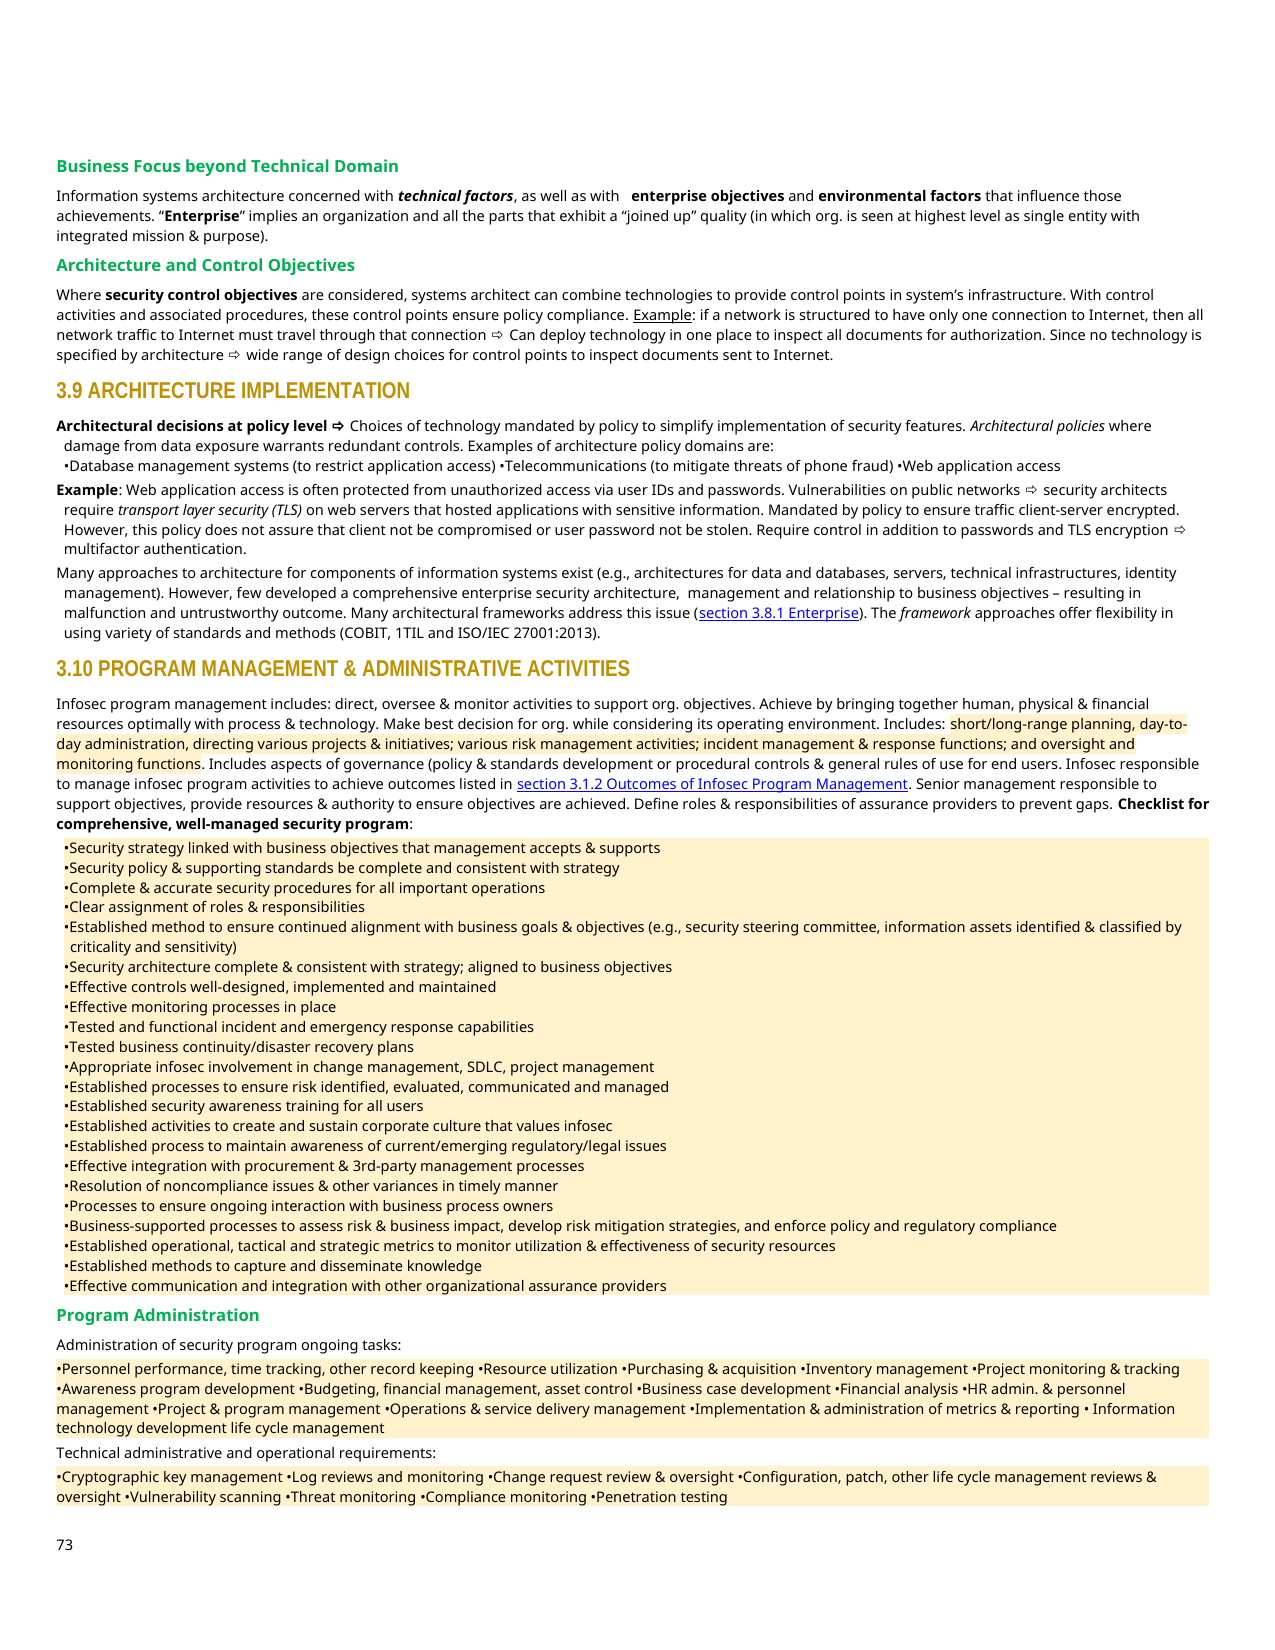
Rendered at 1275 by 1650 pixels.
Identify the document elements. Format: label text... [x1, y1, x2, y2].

text •Established methods to capture and disseminate knowledge [64, 1255, 1209, 1275]
text •Established process to maintain awareness of current/emerging regulatory/legal issues [64, 1136, 1209, 1156]
text •Complete & accurate security procedures for all important operations [64, 877, 1209, 897]
text Example: Web application access is often protected from unauthorized access via user IDs and passwords. Vulnerabilities on public networks security architects require transport layer security (TLS) on web servers that hosted applications with sensitive information. Mandated by policy to ensure traffic client-server encrypted. However, this policy does not assure that client not be compromised or user password not be stolen. Require control in addition to passwords and TLS encryption multifactor authentication. [56, 479, 1209, 559]
text •Tested business continuity/disaster recovery plans [64, 1037, 1209, 1056]
subtitle Business Focus beyond Technical Domain [56, 154, 1209, 177]
text •Tested and functional incident and emergency response capabilities [64, 1017, 1209, 1037]
text Technical administrative and operational requirements: [56, 1442, 1209, 1462]
subtitle 3.10 PROGRAM MANAGEMENT & ADMINISTRATIVE ACTIVITIES [56, 655, 1209, 682]
text •Security strategy linked with business objectives that management accepts & supports [64, 838, 1209, 857]
text Architectural decisions at policy level Choices of technology mandated by policy to simplify implementation of security features. Architectural policies where damage from data exposure warrants redundant controls. Examples of architecture policy domains are: [56, 416, 1209, 455]
subtitle Program Administration [56, 1303, 1209, 1326]
text •Clear assignment of roles & responsibilities [64, 897, 1209, 917]
text •Appropriate infosec involvement in change management, SDLC, project management [64, 1056, 1209, 1076]
text •Effective integration with procurement & 3rd-party management processes [64, 1156, 1209, 1176]
text •Business-supported processes to assess risk & business impact, develop risk mitigation strategies, and enforce policy and regulatory compliance [64, 1216, 1209, 1236]
text •Effective communication and integration with other organizational assurance providers [64, 1275, 1209, 1295]
text •Effective monitoring processes in place [64, 997, 1209, 1017]
subtitle 3.9 ARCHITECTURE IMPLEMENTATION [56, 377, 1209, 403]
subtitle Architecture and Control Objectives [56, 254, 1209, 276]
text •Established security awareness training for all users [64, 1096, 1209, 1116]
text •Established operational, tactical and strategic metrics to monitor utilization & effectiveness of security resources [64, 1236, 1209, 1255]
text •Established processes to ensure risk identified, evaluated, communicated and managed [64, 1076, 1209, 1096]
text •Processes to ensure ongoing interaction with business process owners [64, 1196, 1209, 1216]
text •Cryptographic key management •Log reviews and monitoring •Change request review & oversight •Configuration, patch, other life cycle management reviews & oversight •Vulnerability scanning •Threat monitoring •Compliance monitoring •Penetration testing [56, 1466, 1209, 1506]
text •Established method to ensure continued alignment with business goals & objectives (e.g., security steering committee, information assets identified & classified by criticality and sensitivity) [64, 917, 1209, 957]
text •Security architecture complete & consistent with strategy; aligned to business objectives [64, 957, 1209, 977]
text Administration of security program ongoing tasks: [56, 1334, 1209, 1354]
text •Effective controls well-designed, implemented and maintained [64, 977, 1209, 997]
text Infosec program management includes: direct, oversee & monitor activities to support org. objectives. Achieve by bringing together human, physical & financial resources optimally with process & technology. Make best decision for org. while considering its operating environment. Includes: short/long-range planning, day-to-day administration, directing various projects & initiatives; various risk management activities; incident management & response functions; and oversight and monitoring functions. Includes aspects of governance (policy & standards development or procedural controls & general rules of use for end users. Infosec responsible to manage infosec program activities to achieve outcomes listed in section 3.1.2 Outcomes of Infosec Program Management. Senior management responsible to support objectives, provide resources & authority to ensure objectives are achieved. Define roles & responsibilities of assurance providers to prevent gaps. Checklist for comprehensive, well-managed security program: [56, 694, 1209, 833]
text •Security policy & supporting standards be complete and consistent with strategy [64, 857, 1209, 877]
text Many approaches to architecture for components of information systems exist (e.g., architectures for data and databases, servers, technical infrastructures, identity management). However, few developed a comprehensive enterprise security architecture, management and relationship to business objectives – resulting in malfunction and untrustworthy outcome. Many architectural frameworks address this issue (section 3.8.1 Enterprise). The framework approaches offer flexibility in using variety of standards and methods (COBIT, 1TIL and ISO/IEC 27001:2013). [56, 563, 1209, 643]
text •Established activities to create and sustain corporate culture that values infosec [64, 1116, 1209, 1136]
text •Database management systems (to restrict application access) •Telecommunications (to mitigate threats of phone fraud) •Web application access [64, 455, 1209, 475]
text Information systems architecture concerned with technical factors, as well as with enterprise objectives and environmental factors that influence those achievements. “Enterprise” implies an organization and all the parts that exhibit a “joined up” quality (in which org. is seen at highest level as single entity with integrated mission & purpose). [56, 186, 1209, 245]
text •Resolution of noncompliance issues & other variances in timely manner [64, 1176, 1209, 1196]
text Where security control objectives are considered, systems architect can combine technologies to provide control points in system’s infrastructure. With control activities and associated procedures, these control points ensure policy compliance. Example: if a network is structured to have only one connection to Internet, then all network traffic to Internet must travel through that connection Can deploy technology in one place to inspect all documents for authorization. Since no technology is specified by architecture wide range of design choices for control points to inspect documents sent to Internet. [56, 285, 1209, 364]
text •Personnel performance, time tracking, other record keeping •Resource utilization •Purchasing & acquisition •Inventory management •Project monitoring & tracking •Awareness program development •Budgeting, financial management, asset control •Business case development •Financial analysis •HR admin. & personnel management •Project & program management •Operations & service delivery management •Implementation & administration of metrics & reporting • Information technology development life cycle management [56, 1359, 1209, 1438]
